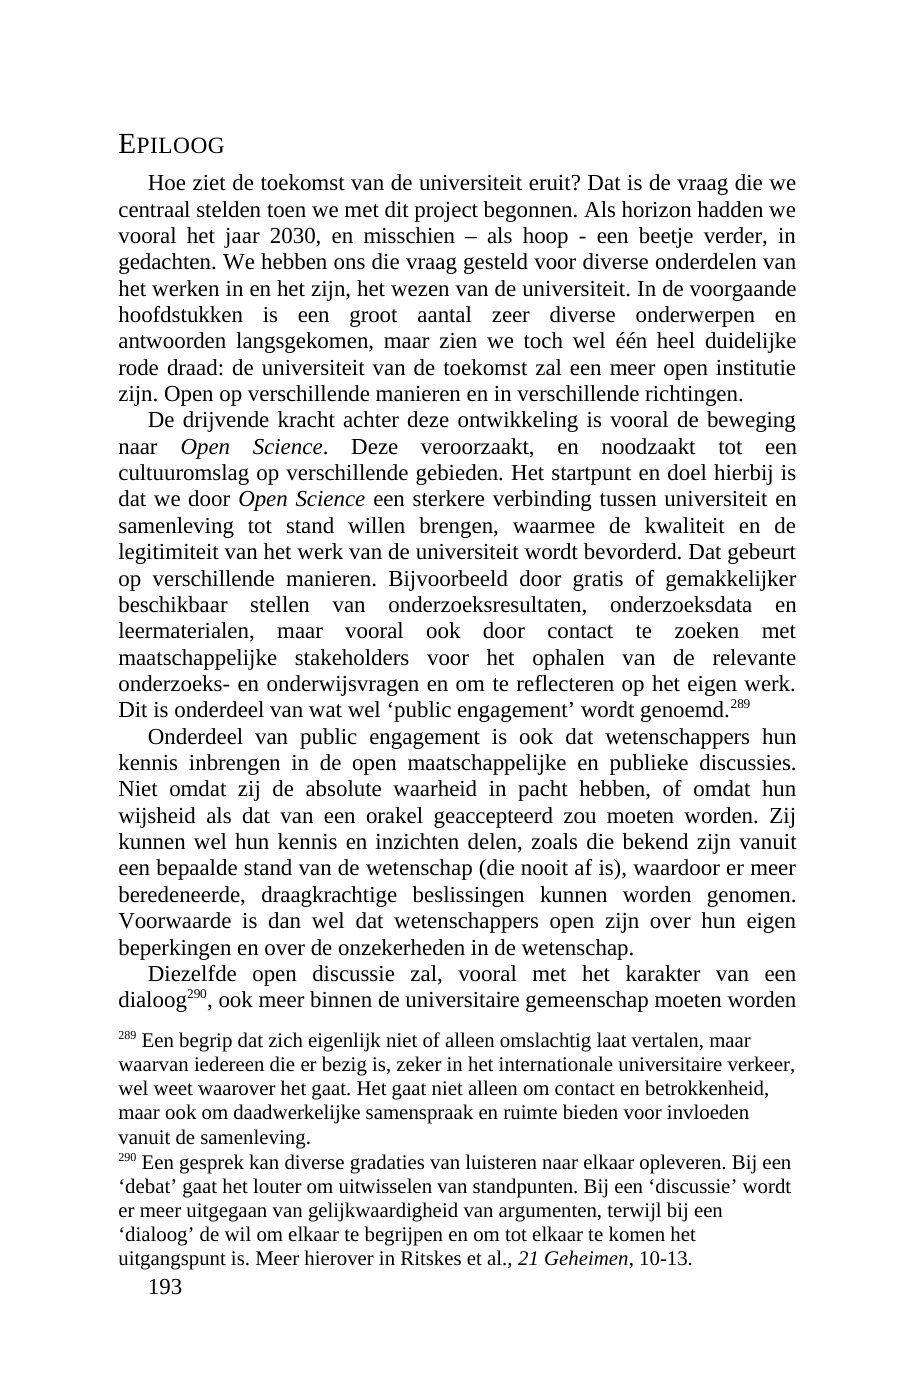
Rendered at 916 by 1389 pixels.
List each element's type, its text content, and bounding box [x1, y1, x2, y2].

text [118, 960, 797, 1013]
text Onderdeel van public engagement is ook dat wetenschappers hun kennis inbrengen in de open maatschappelijke en publieke discussies. Niet omdat zij de absolute waarheid in pacht hebben, of omdat hun wijsheid als dat van een orakel geaccepteerd zou moeten worden. Zij kunnen wel hun kennis en inzichten delen, zoals die bekend zijn vanuit een bepaalde stand van de wetenschap (die nooit af is), waardoor er meer beredeneerde, draagkrachtige beslissingen kunnen worden genomen. Voorwaarde is dan wel dat wetenschappers open zijn over hun eigen beperkingen en over de onzekerheden in de wetenschap. [118, 723, 797, 960]
text Hoe ziet de toekomst van de universiteit eruit? Dat is de vraag die we centraal stelden toen we met dit project begonnen. Als horizon hadden we vooral het jaar 2030, en misschien – als hoop - een beetje verder, in gedachten. We hebben ons die vraag gesteld voor diverse onderdelen van het werken in en het zijn, het wezen van de universiteit. In de voorgaande hoofdstukken is een groot aantal zeer diverse onderwerpen en antwoorden langsgekomen, maar zien we toch wel één heel duidelijke rode draad: de universiteit van de toekomst zal een meer open institutie zijn. Open op verschillende manieren en in verschillende richtingen. [118, 169, 797, 406]
text De drijvende kracht achter deze ontwikkeling is vooral de beweging naar Open Science. Deze veroorzaakt, en noodzaakt tot een cultuuromslag op verschillende gebieden. Het startpunt en doel hierbij is dat we door Open Science een sterkere verbinding tussen universiteit en samenleving tot stand willen brengen, waarmee de kwaliteit en de legitimiteit van het werk van de universiteit wordt bevorderd. Dat gebeurt op verschillende manieren. Bijvoorbeeld door gratis of gemakkelijker beschikbaar stellen van onderzoeksresultaten, onderzoeksdata en leermaterialen, maar vooral ook door contact te zoeken met maatschappelijke stakeholders voor het ophalen van de relevante onderzoeks- en onderwijsvragen en om te reflecteren op het eigen werk. Dit is onderdeel van wat wel ‘public engagement’ wordt genoemd. [118, 406, 797, 723]
subtitle Epiloog [118, 127, 797, 160]
